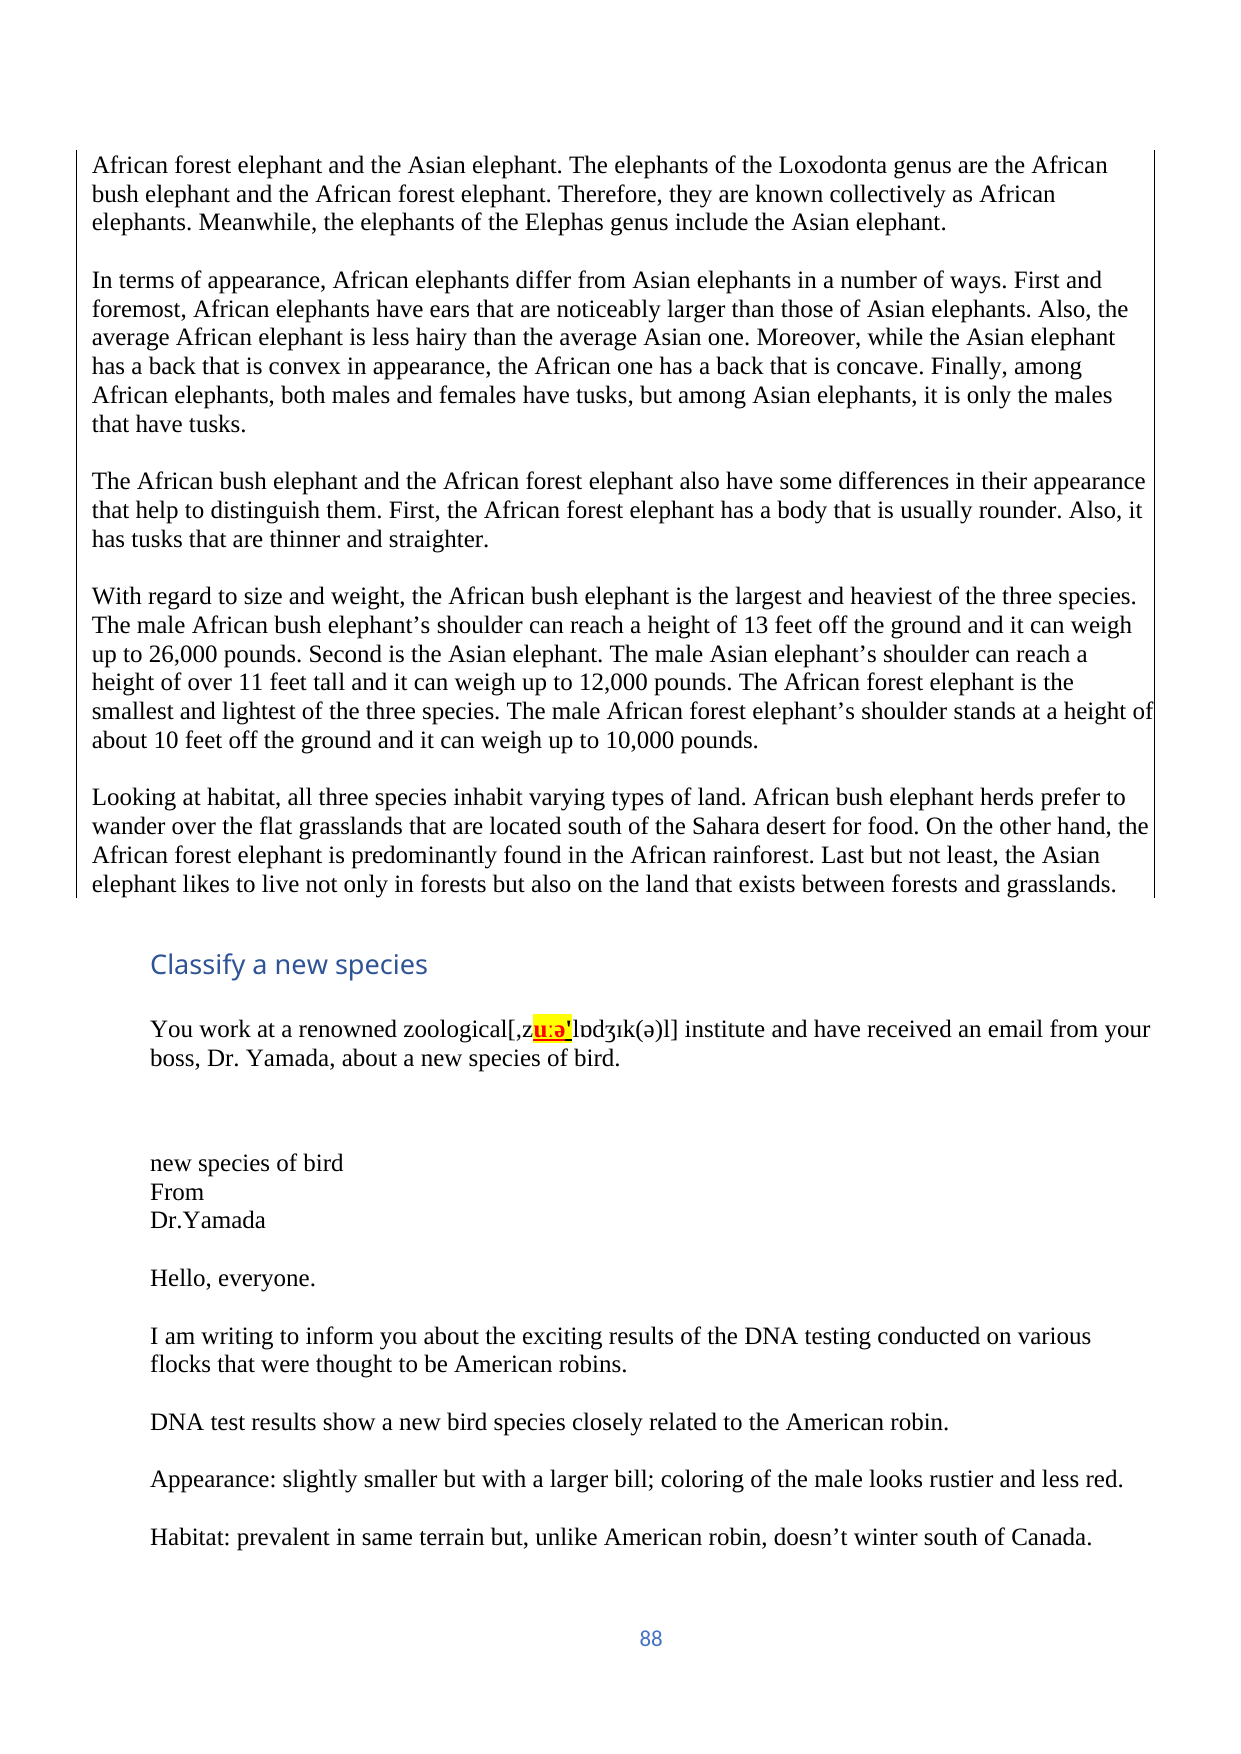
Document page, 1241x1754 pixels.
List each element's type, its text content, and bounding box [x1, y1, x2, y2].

text new species of bird [150, 1148, 1152, 1177]
text Dr.Yamada [150, 1205, 1152, 1234]
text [150, 1263, 1152, 1579]
text From [150, 1177, 1152, 1205]
subtitle Classify a new species [150, 945, 1152, 982]
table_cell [77, 150, 1154, 897]
text You work at a renowned zoological[,zuːə'lɒdʒɪk(ə)l] institute and have received an email from your boss, Dr. Yamada, about a new species of bird. [150, 1014, 1152, 1072]
